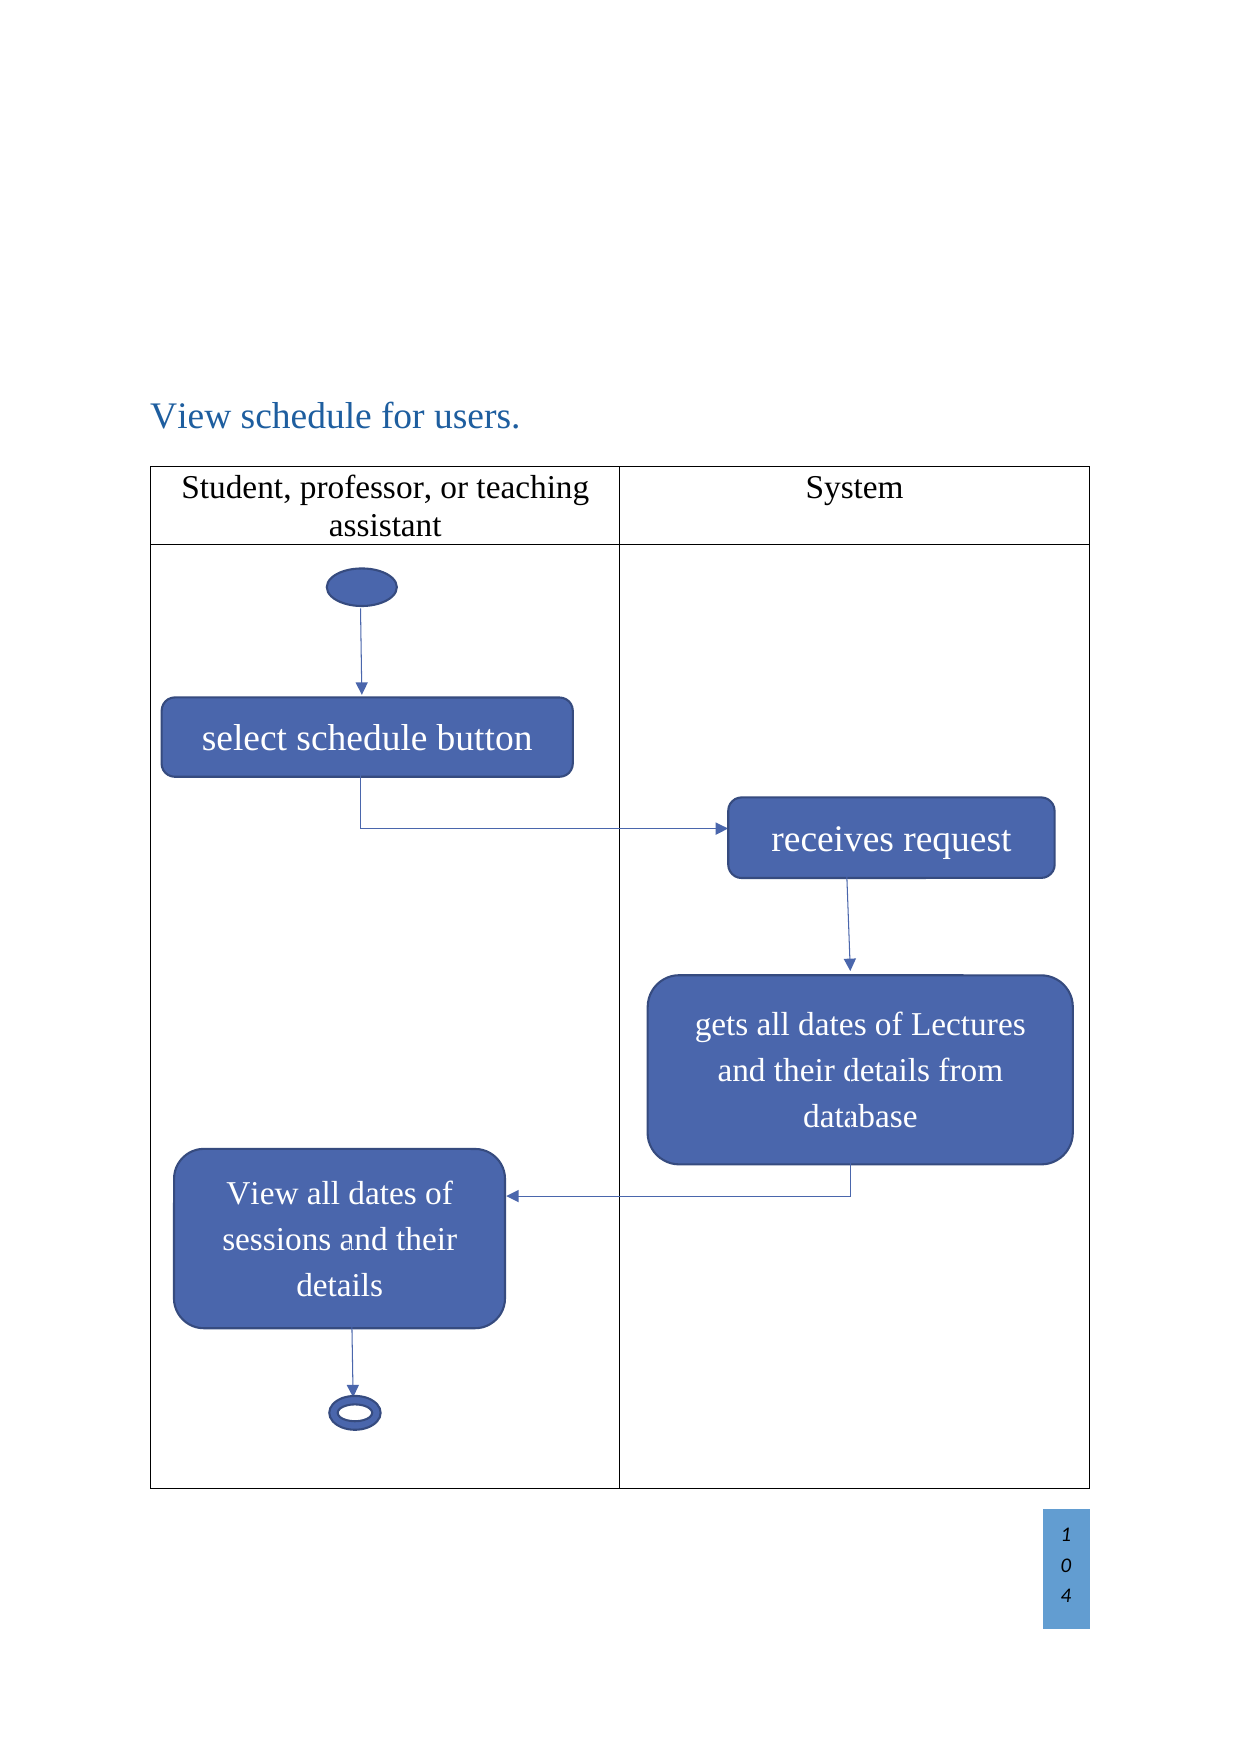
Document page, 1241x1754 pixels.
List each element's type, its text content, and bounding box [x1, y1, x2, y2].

table_cell [620, 545, 1089, 1488]
table_cell [151, 545, 619, 1488]
table_header Student, professor, or teaching assistant [151, 467, 619, 544]
text View schedule for users. [150, 393, 1090, 437]
table_header System [620, 467, 1089, 544]
